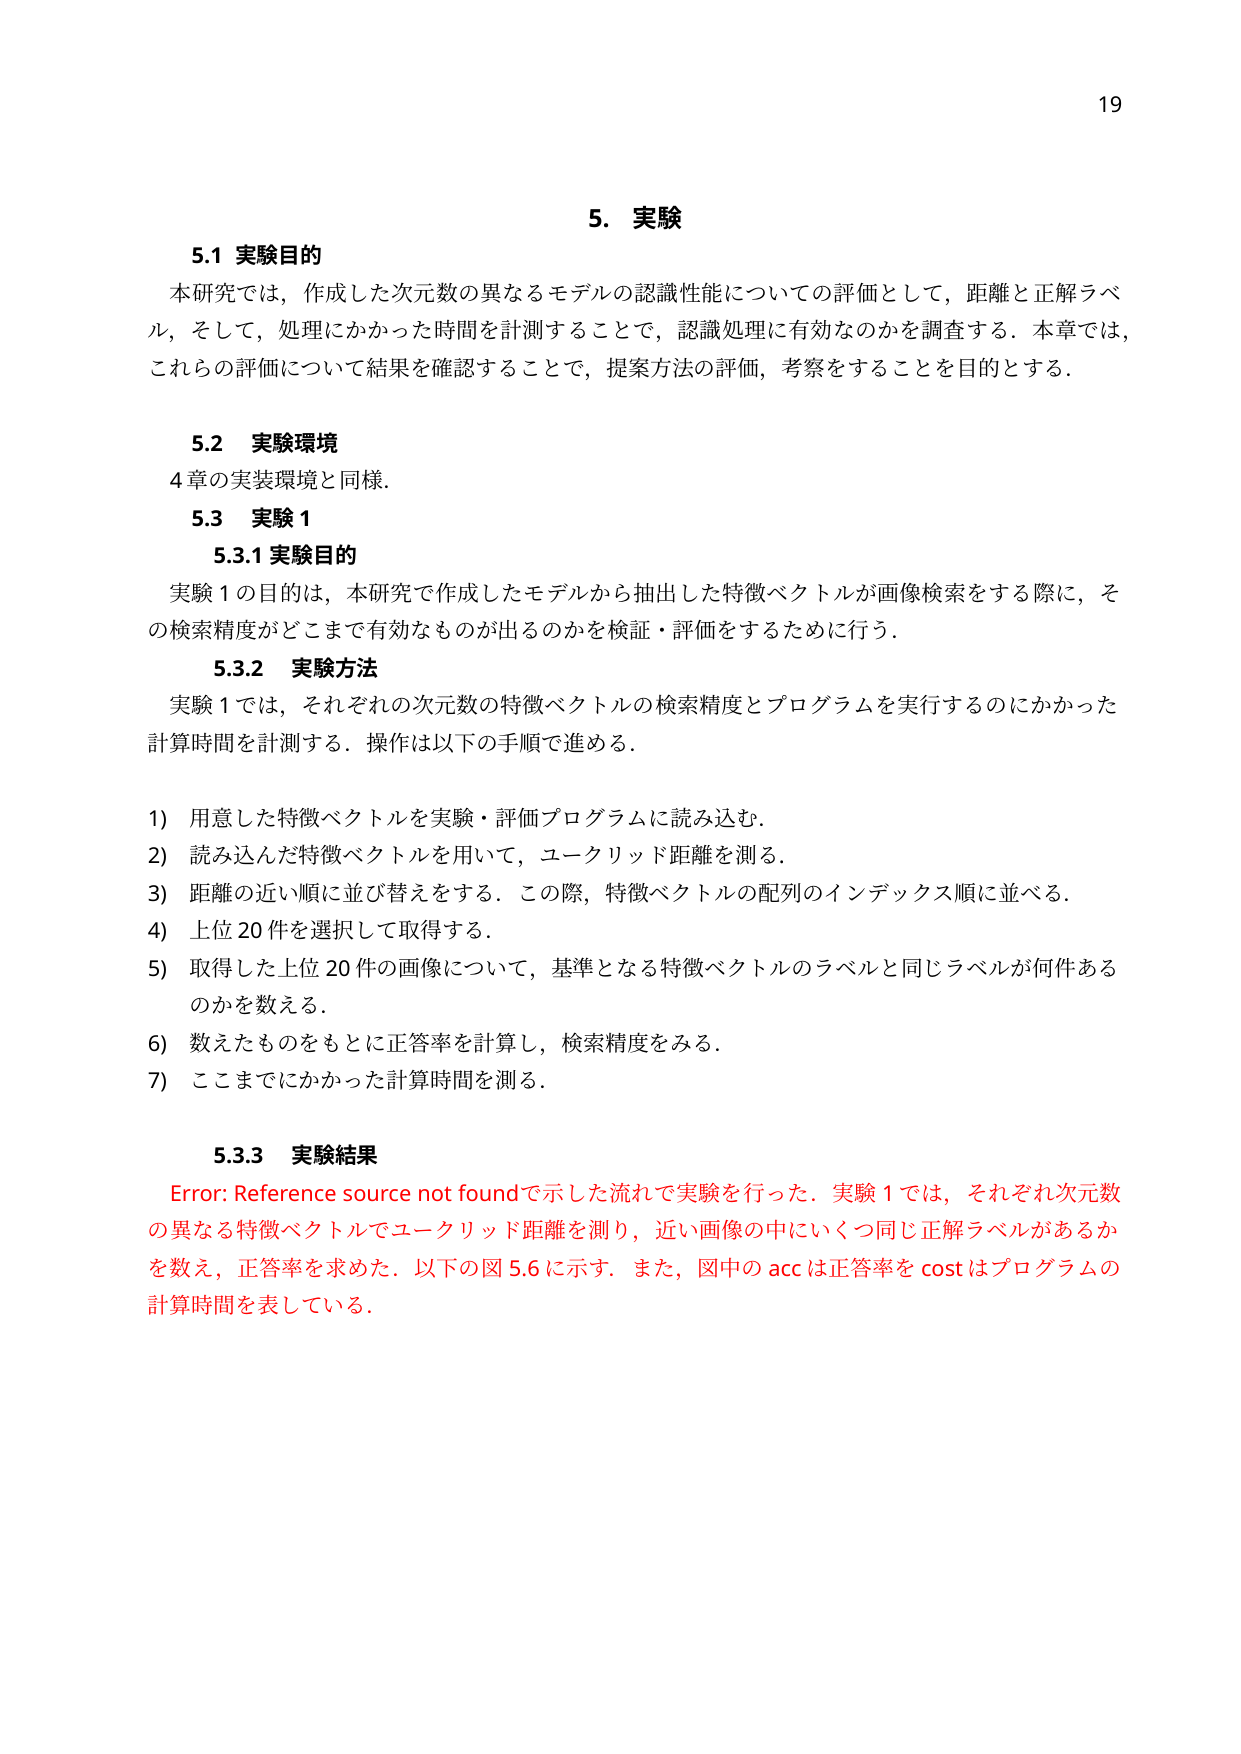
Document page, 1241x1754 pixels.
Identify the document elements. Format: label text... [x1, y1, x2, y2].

subtitle 実験環境 [191, 423, 1122, 461]
text 本研究では，作成した次元数の異なるモデルの認識性能についての評価として，距離と正解ラベル，そして，処理にかかった時間を計測することで，認識処理に有効なのかを調査する．本章では，これらの評価について結果を確認することで，提案方法の評価，考察をすることを目的とする． [148, 273, 1122, 386]
list 上位20件を選択して取得する． [148, 911, 1122, 948]
text 実験1の目的は，本研究で作成したモデルから抽出した特徴ベクトルが画像検索をする際に，その検索精度がどこまで有効なものが出るのかを検証・評価をするために行う． [148, 573, 1122, 648]
subtitle 実験 [148, 198, 1122, 236]
text 実験1では，それぞれの次元数の特徴ベクトルの検索精度とプログラムを実行するのにかかった計算時間を計測する．操作は以下の手順で進める． [148, 686, 1122, 761]
list ここまでにかかった計算時間を測る． [148, 1061, 1122, 1098]
text 4章の実装環境と同様． [148, 461, 1122, 498]
list 用意した特徴ベクトルを実験・評価プログラムに読み込む． [148, 798, 1122, 836]
list 数えたものをもとに正答率を計算し，検索精度をみる． [148, 1023, 1122, 1061]
subtitle 実験目的 [191, 236, 1122, 273]
subtitle 実験方法 [169, 648, 1100, 686]
list 距離の近い順に並び替えをする．この際，特徴ベクトルの配列のインデックス順に並べる． [148, 873, 1122, 911]
list 読み込んだ特徴ベクトルを用いて，ユークリッド距離を測る. [148, 836, 1122, 873]
subtitle 実験結果 [169, 1136, 1100, 1173]
subtitle 実験目的 [169, 536, 1100, 573]
list 取得した上位20件の画像について，基準となる特徴ベクトルのラベルと同じラベルが何件あるのかを数える． [148, 948, 1122, 1023]
subtitle 実験1 [191, 498, 1122, 536]
